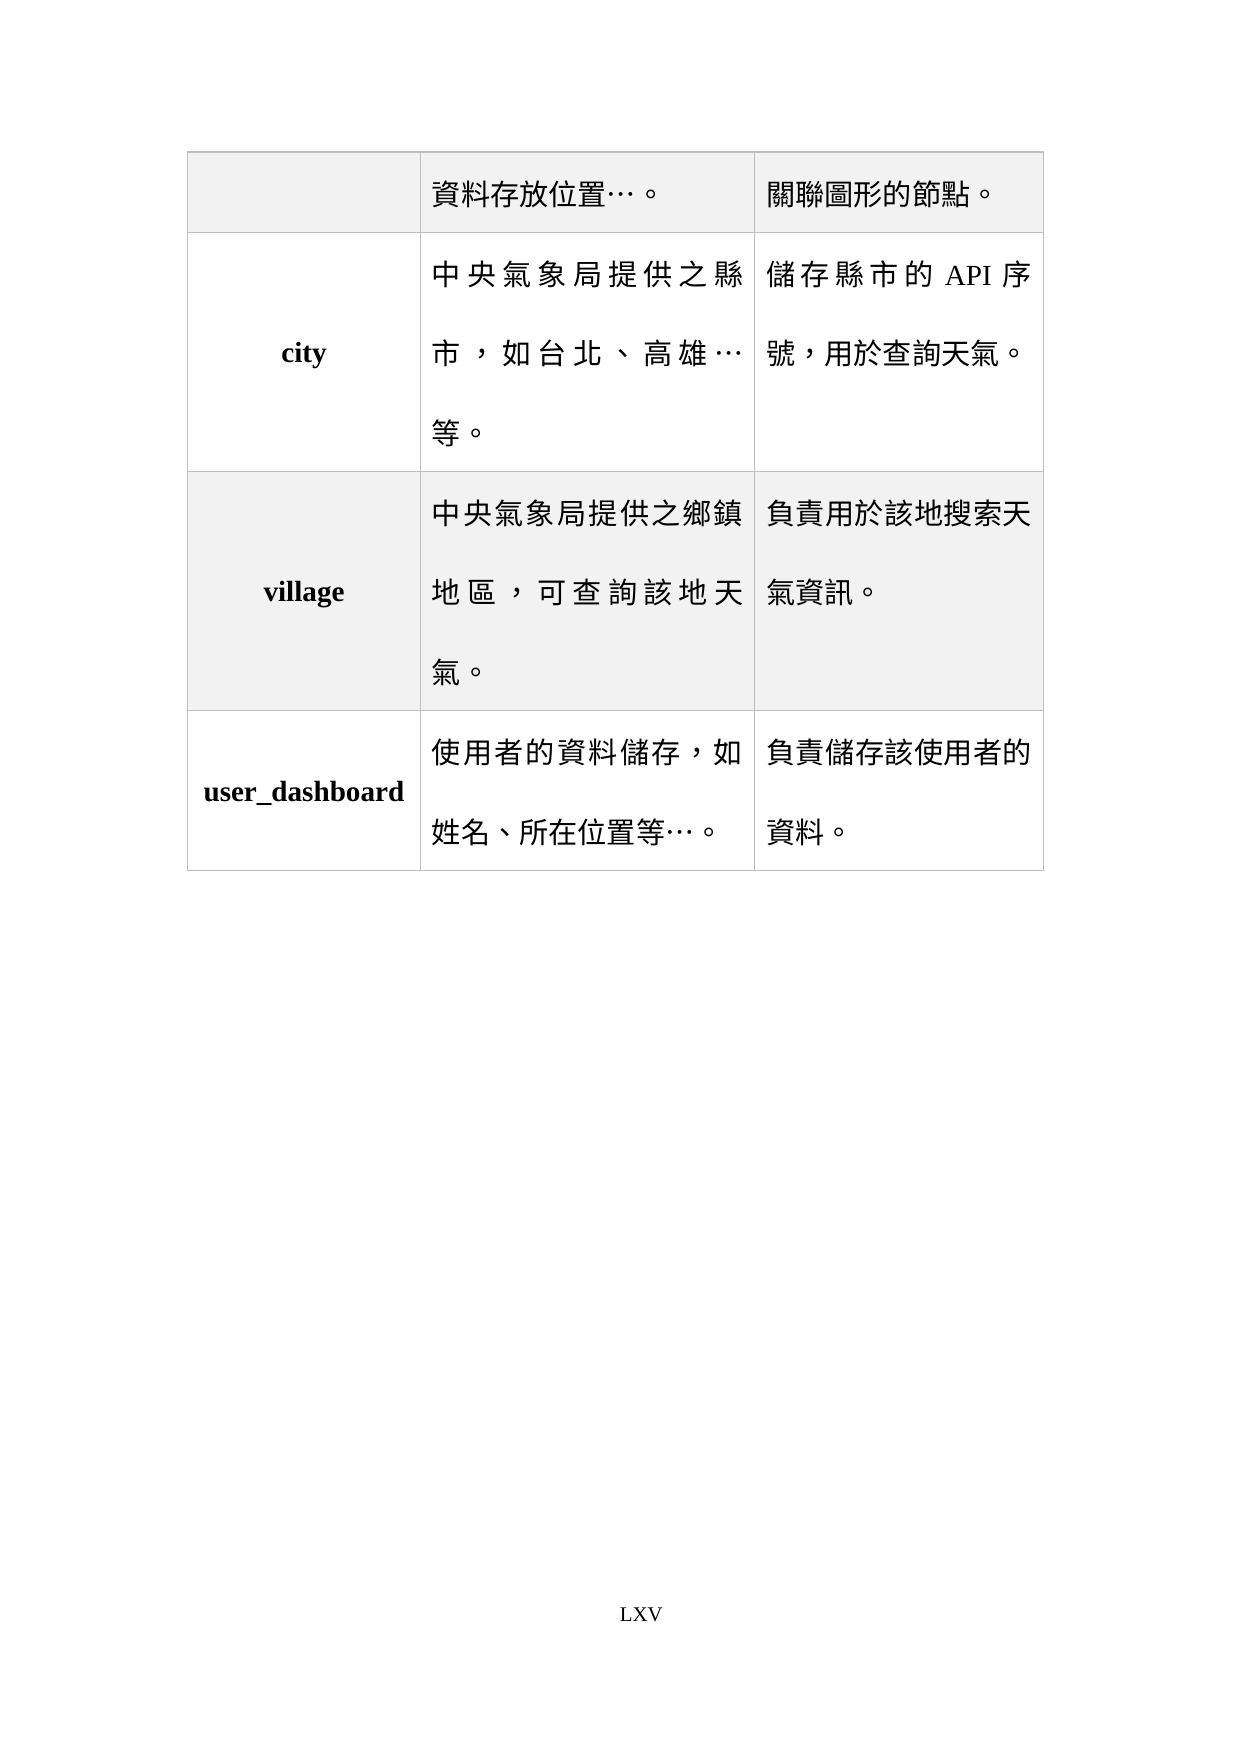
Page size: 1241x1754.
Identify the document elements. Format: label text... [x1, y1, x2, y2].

table_cell clothes_node [188, 153, 420, 232]
table_cell user_dashboard [188, 711, 420, 870]
table_cell 使用者的資料儲存，如姓名、所在位置等…。 [421, 711, 754, 870]
table_cell 負責用於該地搜索天氣資訊。 [755, 472, 1043, 710]
table_cell 中央氣象局提供之鄉鎮地區，可查詢該地天氣。 [421, 472, 754, 710]
table_cell 中央氣象局提供之縣市，如台北、高雄…等。 [421, 233, 754, 471]
table_cell city [188, 233, 420, 471]
table_cell 負責儲存該使用者的資料。 [755, 711, 1043, 870]
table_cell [421, 153, 754, 232]
table_cell 儲存縣市的API序號，用於查詢天氣。 [755, 233, 1043, 471]
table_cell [755, 153, 1043, 232]
table_cell village [188, 472, 420, 710]
